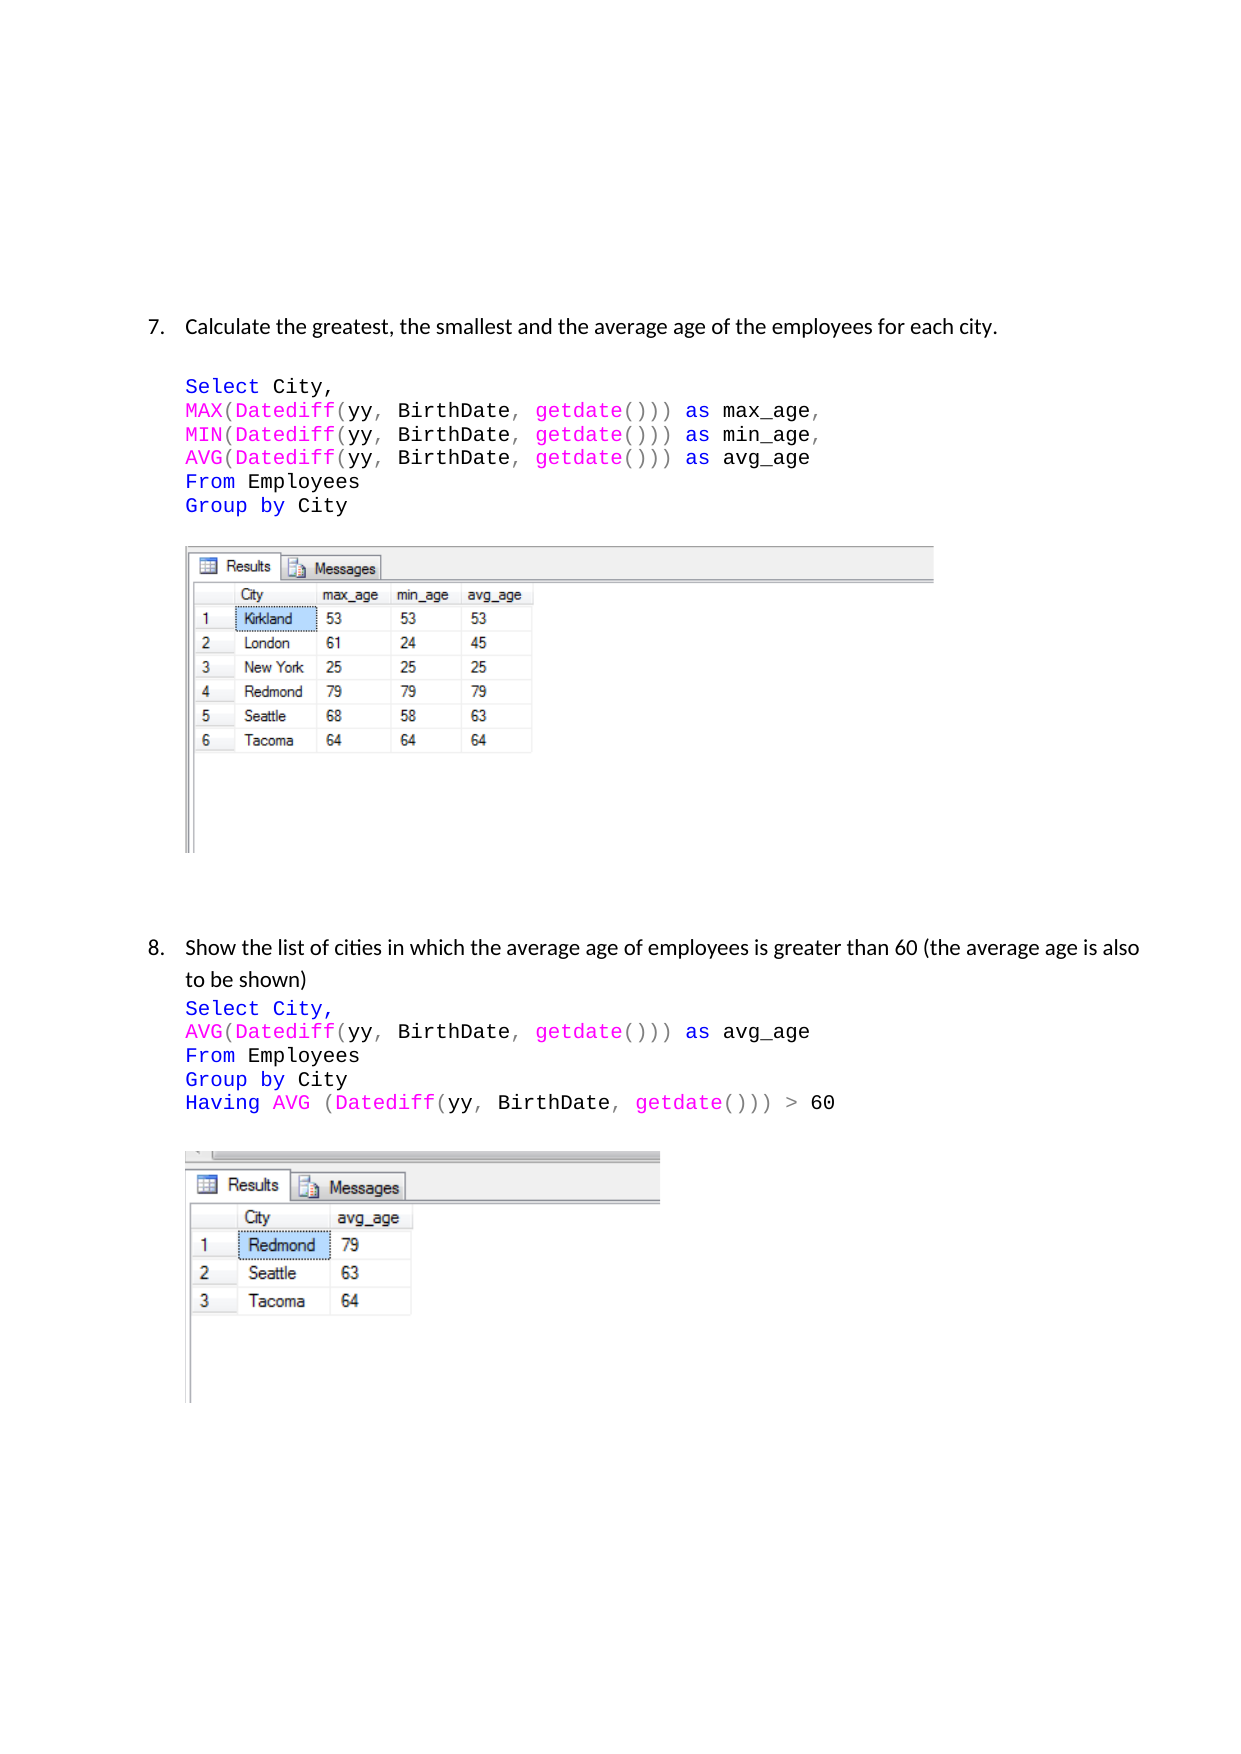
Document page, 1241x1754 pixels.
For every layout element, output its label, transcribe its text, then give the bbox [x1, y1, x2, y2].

list MAX(Datediff(yy, BirthDate, getdate())) as max_age, [185, 400, 1152, 424]
list Select City, [185, 998, 1152, 1021]
list Group by City [185, 1069, 1152, 1092]
list From Employees [185, 1045, 1152, 1069]
picture [185, 1151, 661, 1403]
picture [185, 546, 934, 853]
list Show the list of cities in which the average age of employees is greater than 60 (the average age is also to be shown) [148, 933, 1152, 994]
list Group by City [185, 494, 1152, 518]
list Select City, [185, 376, 1152, 400]
list Having AVG (Datediff(yy, BirthDate, getdate())) > 60 [185, 1092, 1152, 1116]
list AVG(Datediff(yy, BirthDate, getdate())) as avg_age [185, 1021, 1152, 1045]
list AVG(Datediff(yy, BirthDate, getdate())) as avg_age [185, 447, 1152, 471]
list Calculate the greatest, the smallest and the average age of the employees for each city. [148, 312, 1152, 340]
list From Employees [185, 471, 1152, 494]
list MIN(Datediff(yy, BirthDate, getdate())) as min_age, [185, 424, 1152, 447]
